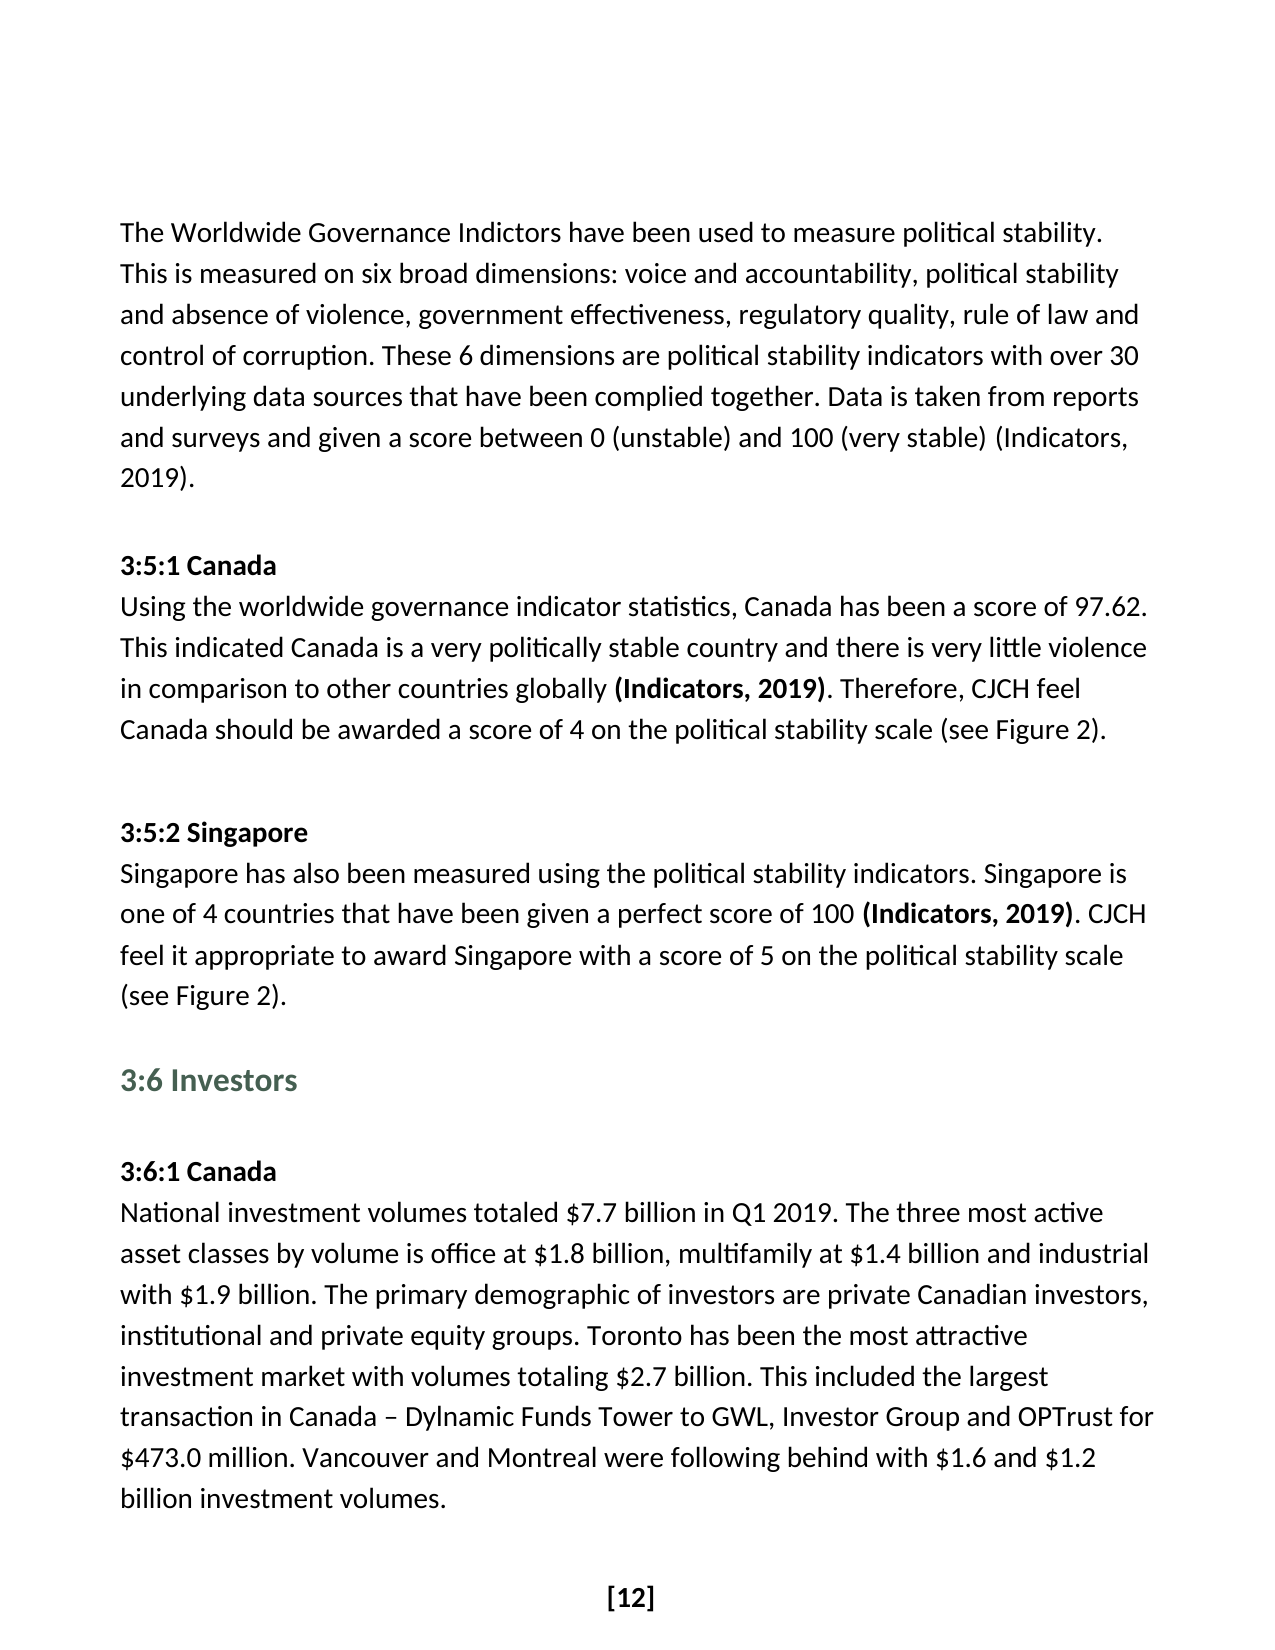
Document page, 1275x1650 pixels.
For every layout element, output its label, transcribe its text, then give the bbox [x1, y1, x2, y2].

text 3:5:1 Canada Using the worldwide governance indicator statistics, Canada has been a score of 97.62. This indicated Canada is a very politically stable country and there is very little violence in comparison to other countries globally . Therefore, CJCH feel Canada should be awarded a score of 4 on the political stability scale (see Figure 2). [120, 547, 1155, 747]
text National investment volumes totaled $7.7 billion in Q1 2019. The three most active asset classes by volume is office at $1.8 billion, multifamily at $1.4 billion and industrial with $1.9 billion. The primary demographic of investors are private Canadian investors, institutional and private equity groups. Toronto has been the most attractive investment market with volumes totaling $2.7 billion. This included the largest transaction in Canada – Dylnamic Funds Tower to GWL, Investor Group and OPTrust for $473.0 million. Vancouver and Montreal were following behind with $1.6 and $1.2 billion investment volumes. [120, 1194, 1155, 1516]
text 3:5:2 Singapore [120, 814, 1155, 849]
text 3:6:1 Canada [120, 1153, 1155, 1188]
text The Worldwide Governance Indictors have been used to measure political stability. This is measured on six broad dimensions: voice and accountability, political stability and absence of violence, government effectiveness, regulatory quality, rule of law and control of corruption. These 6 dimensions are political stability indicators with over 30 underlying data sources that have been complied together. Data is taken from reports and surveys and given a score between 0 (unstable) and 100 (very stable) (Indicators, 2019). [120, 214, 1155, 495]
text Singapore has also been measured using the political stability indicators. Singapore is one of 4 countries that have been given a perfect score of 100 . CJCH feel it appropriate to award Singapore with a score of 5 on the political stability scale (see Figure 2). [120, 855, 1155, 1013]
text 3:6 Investors [120, 1059, 1155, 1100]
